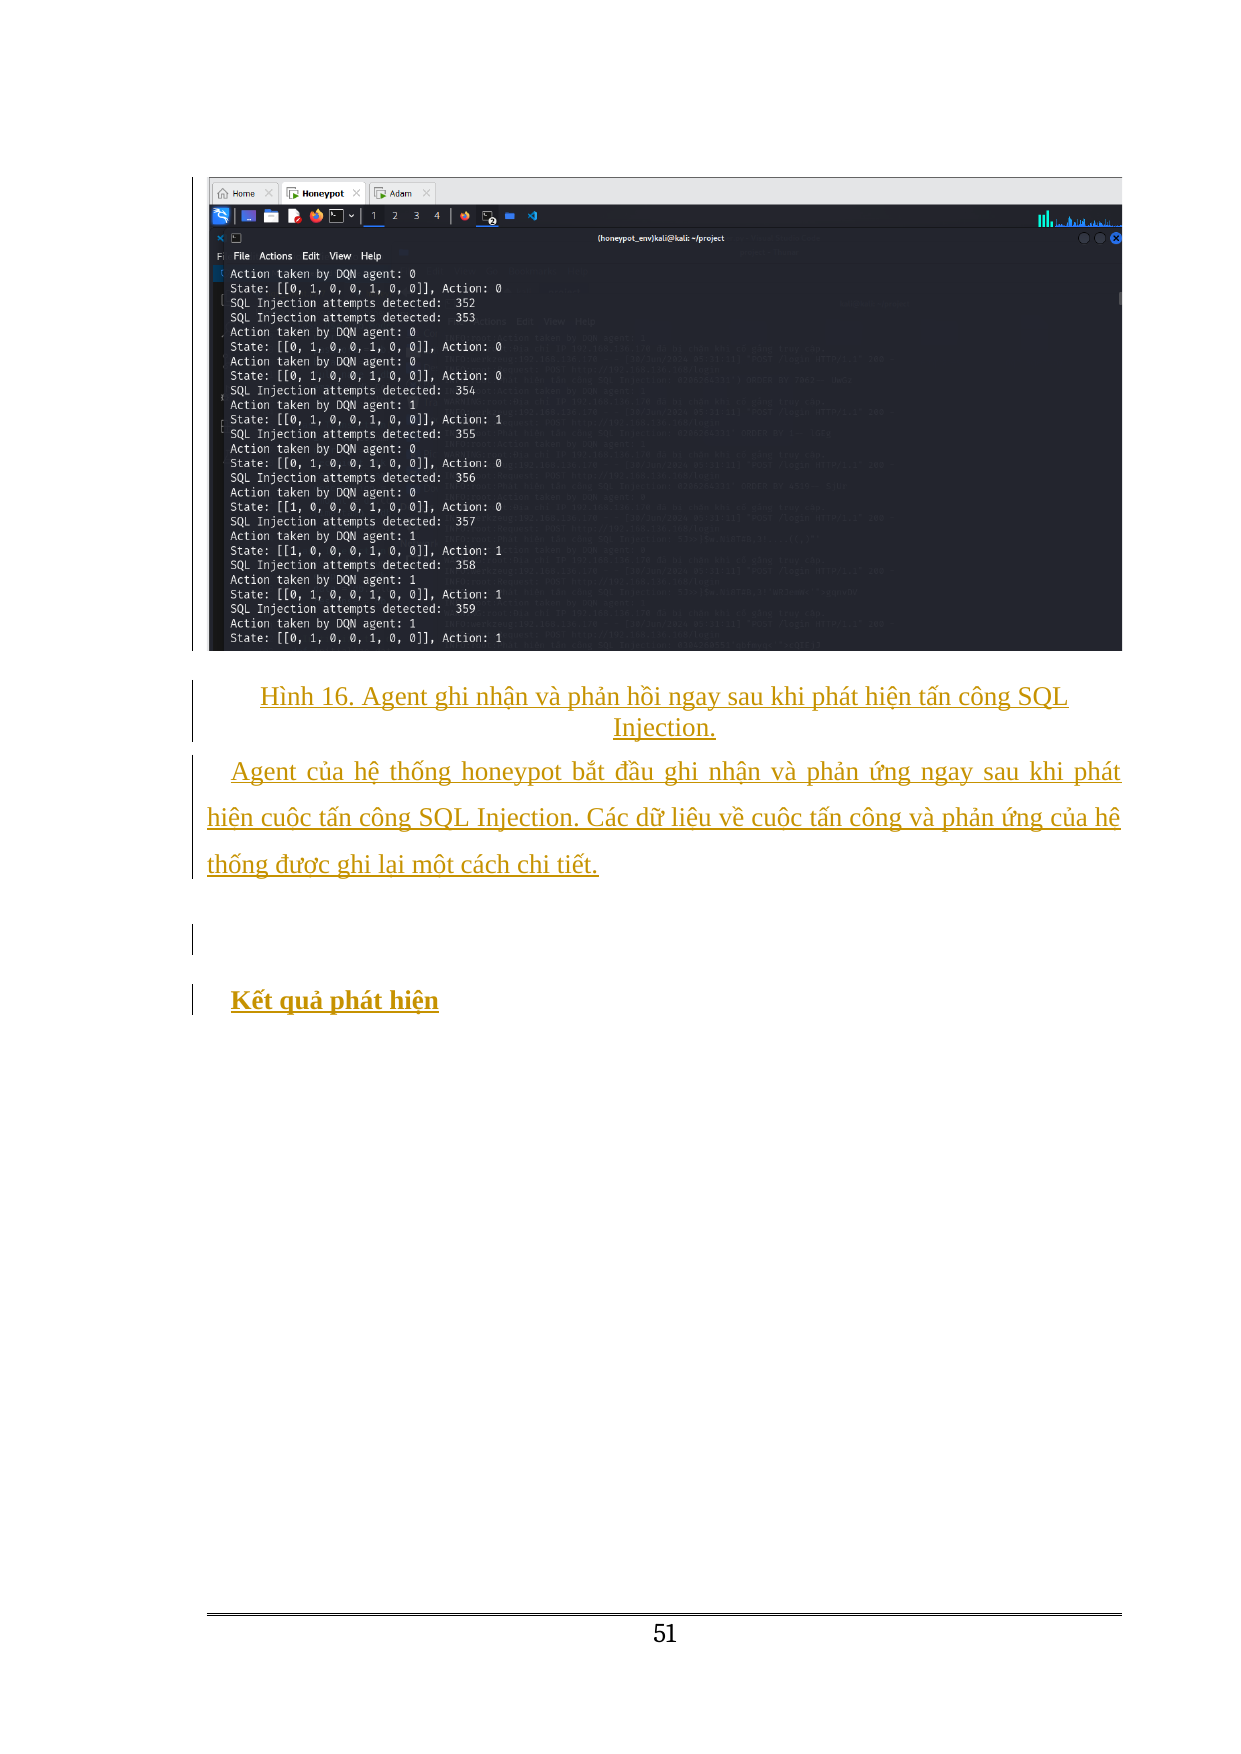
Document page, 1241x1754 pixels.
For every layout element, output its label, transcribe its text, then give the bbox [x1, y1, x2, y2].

text 16 [207, 680, 1122, 742]
picture [206, 177, 1123, 651]
